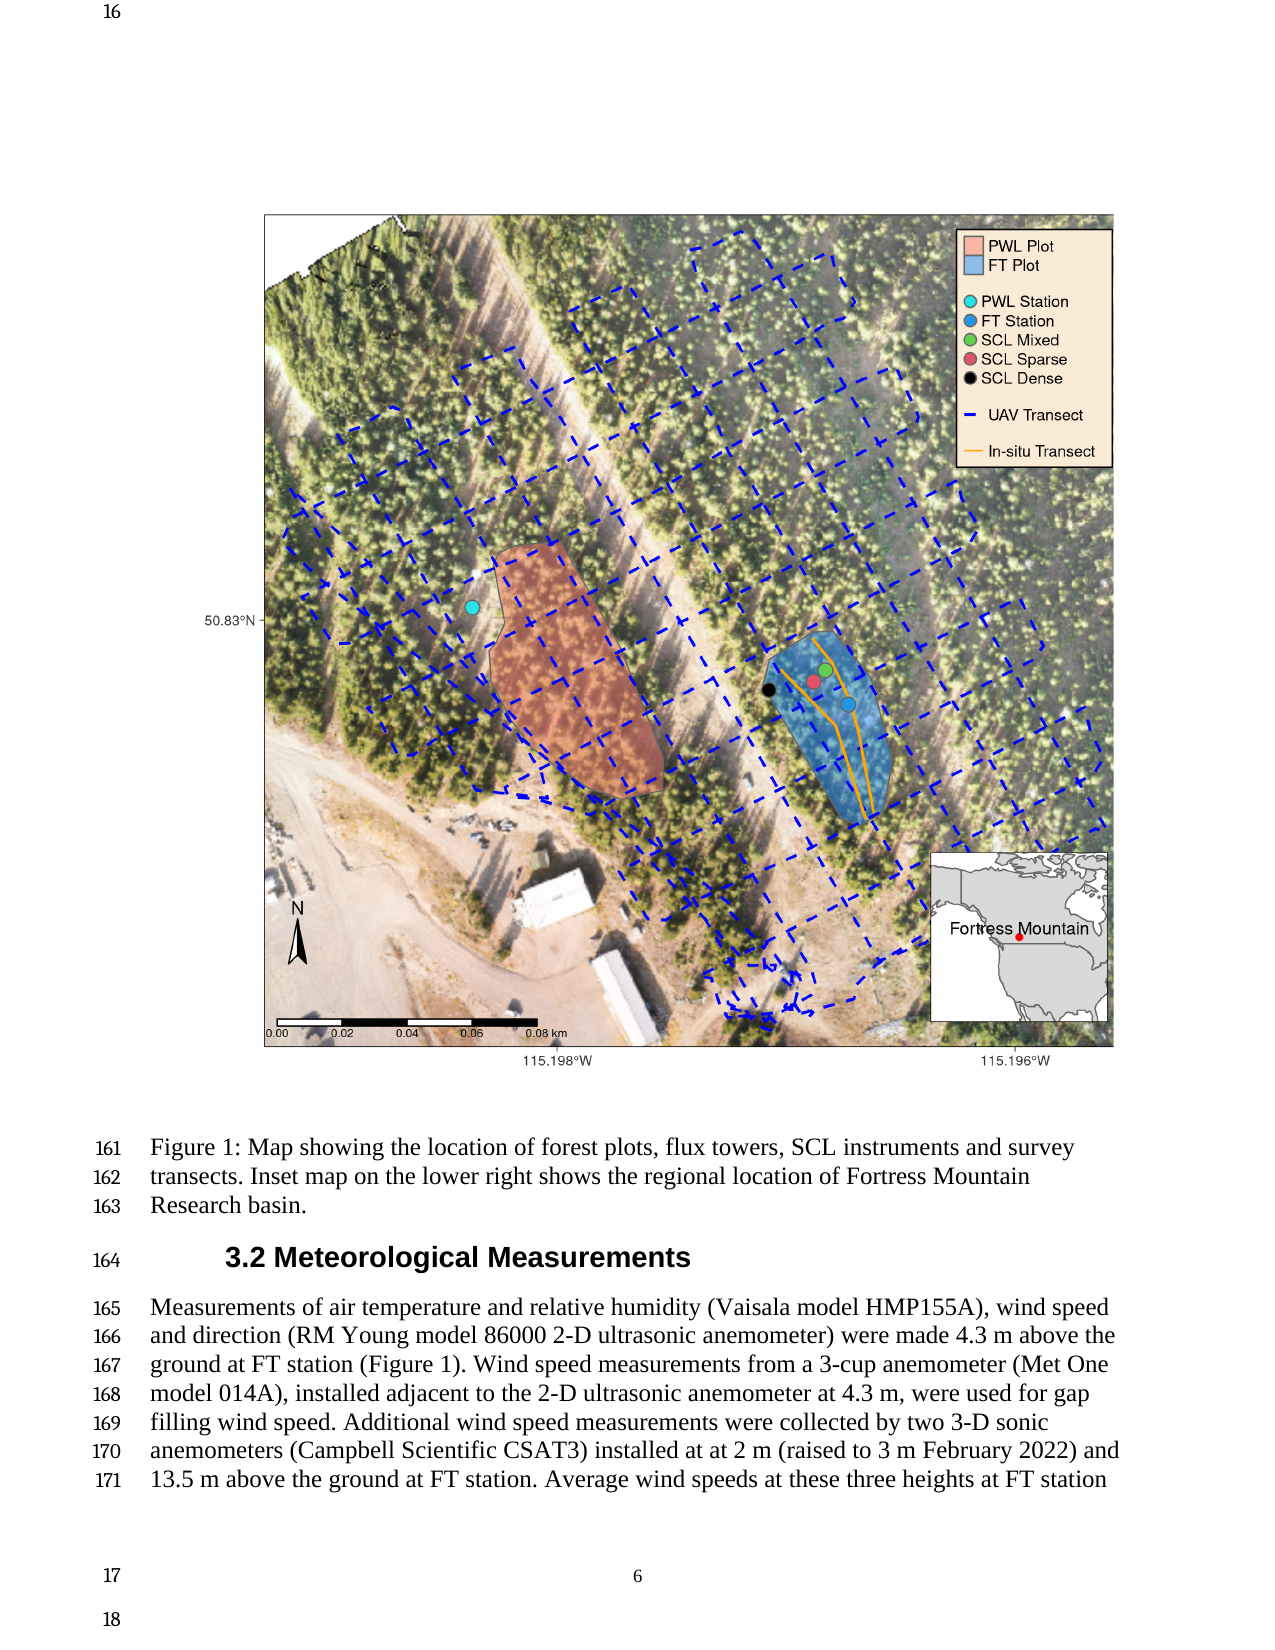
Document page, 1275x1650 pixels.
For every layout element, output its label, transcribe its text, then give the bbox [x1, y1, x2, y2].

subtitle 3.2 Meteorological Measurements [150, 1239, 1125, 1273]
table_header Figure 1: Map showing the location of forest plots, flux towers, SCL instruments and survey transects. Inset map on the lower right shows the regional location of Fortress Mountain Research basin. [139, 150, 1114, 1132]
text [150, 1292, 1125, 1493]
picture [168, 153, 1114, 1129]
